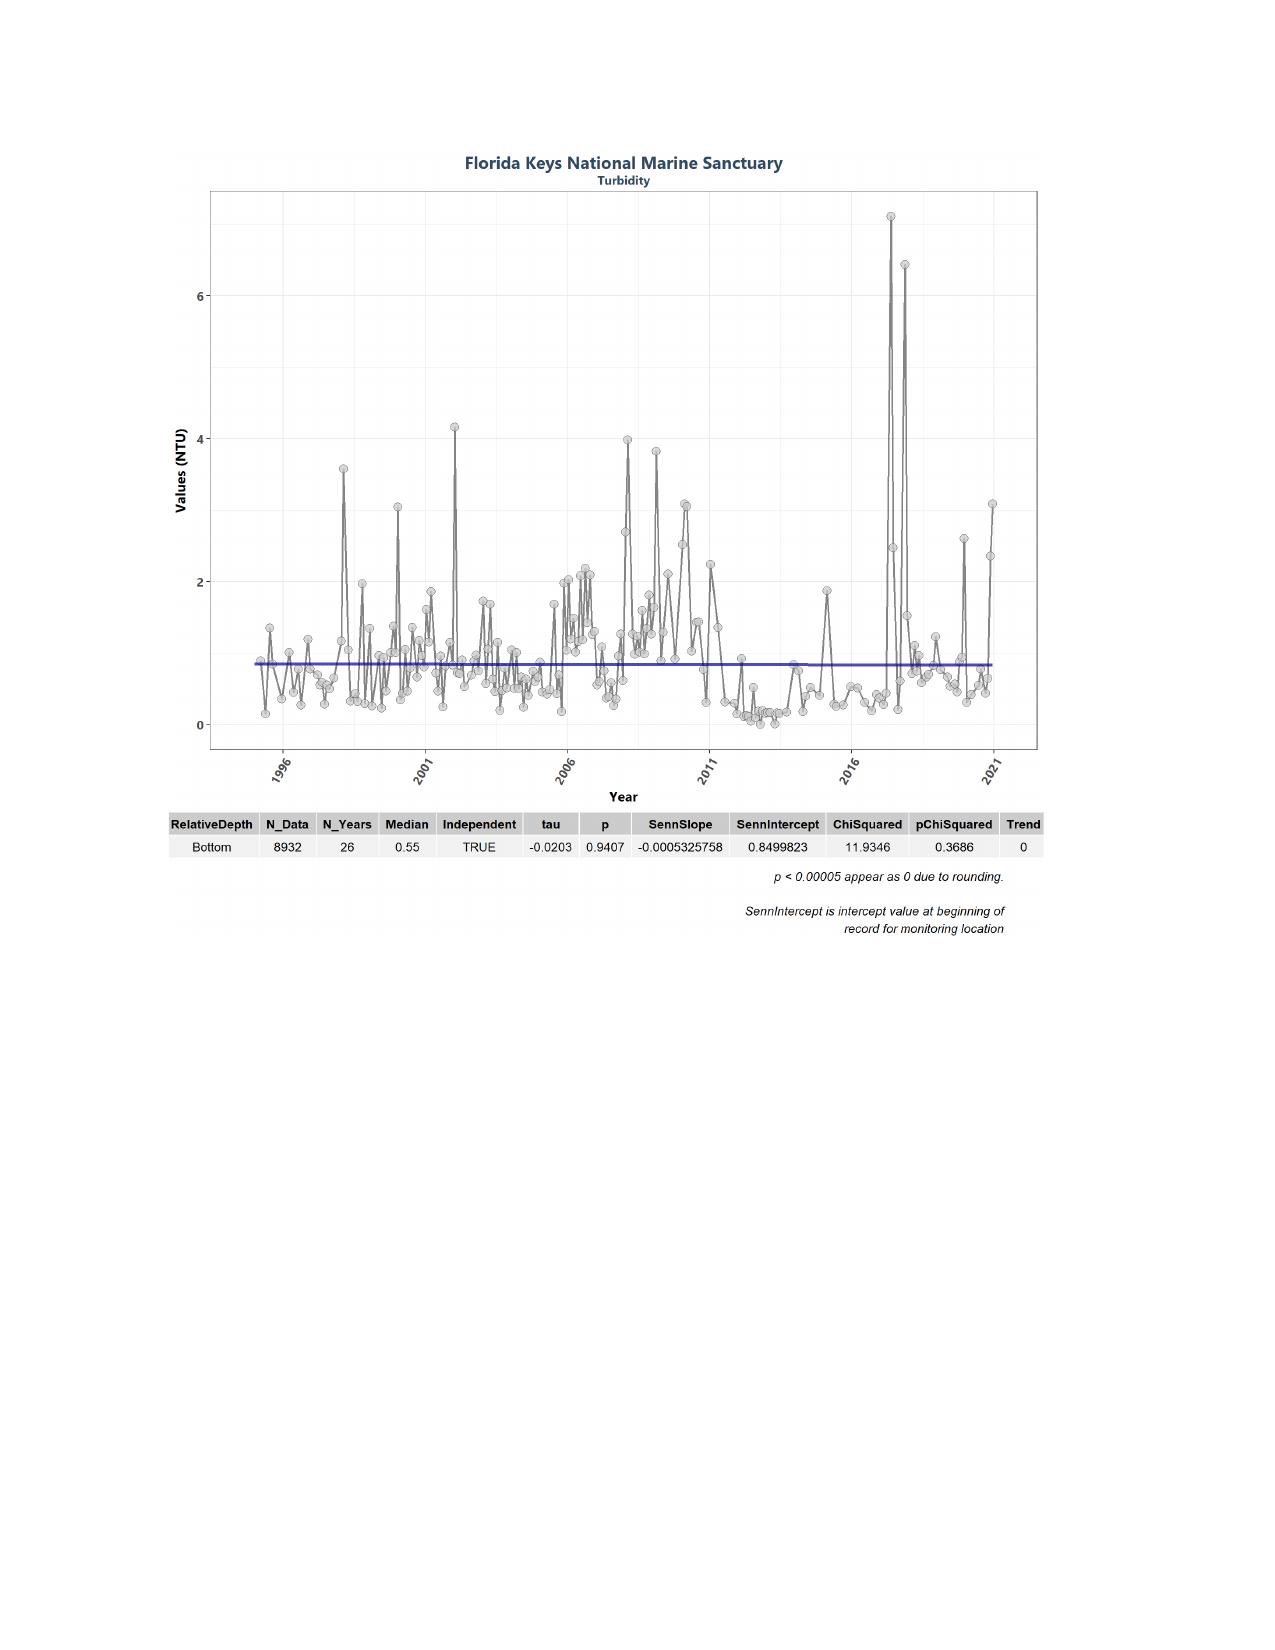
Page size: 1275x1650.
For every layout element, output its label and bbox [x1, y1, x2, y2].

picture [168, 150, 1044, 938]
